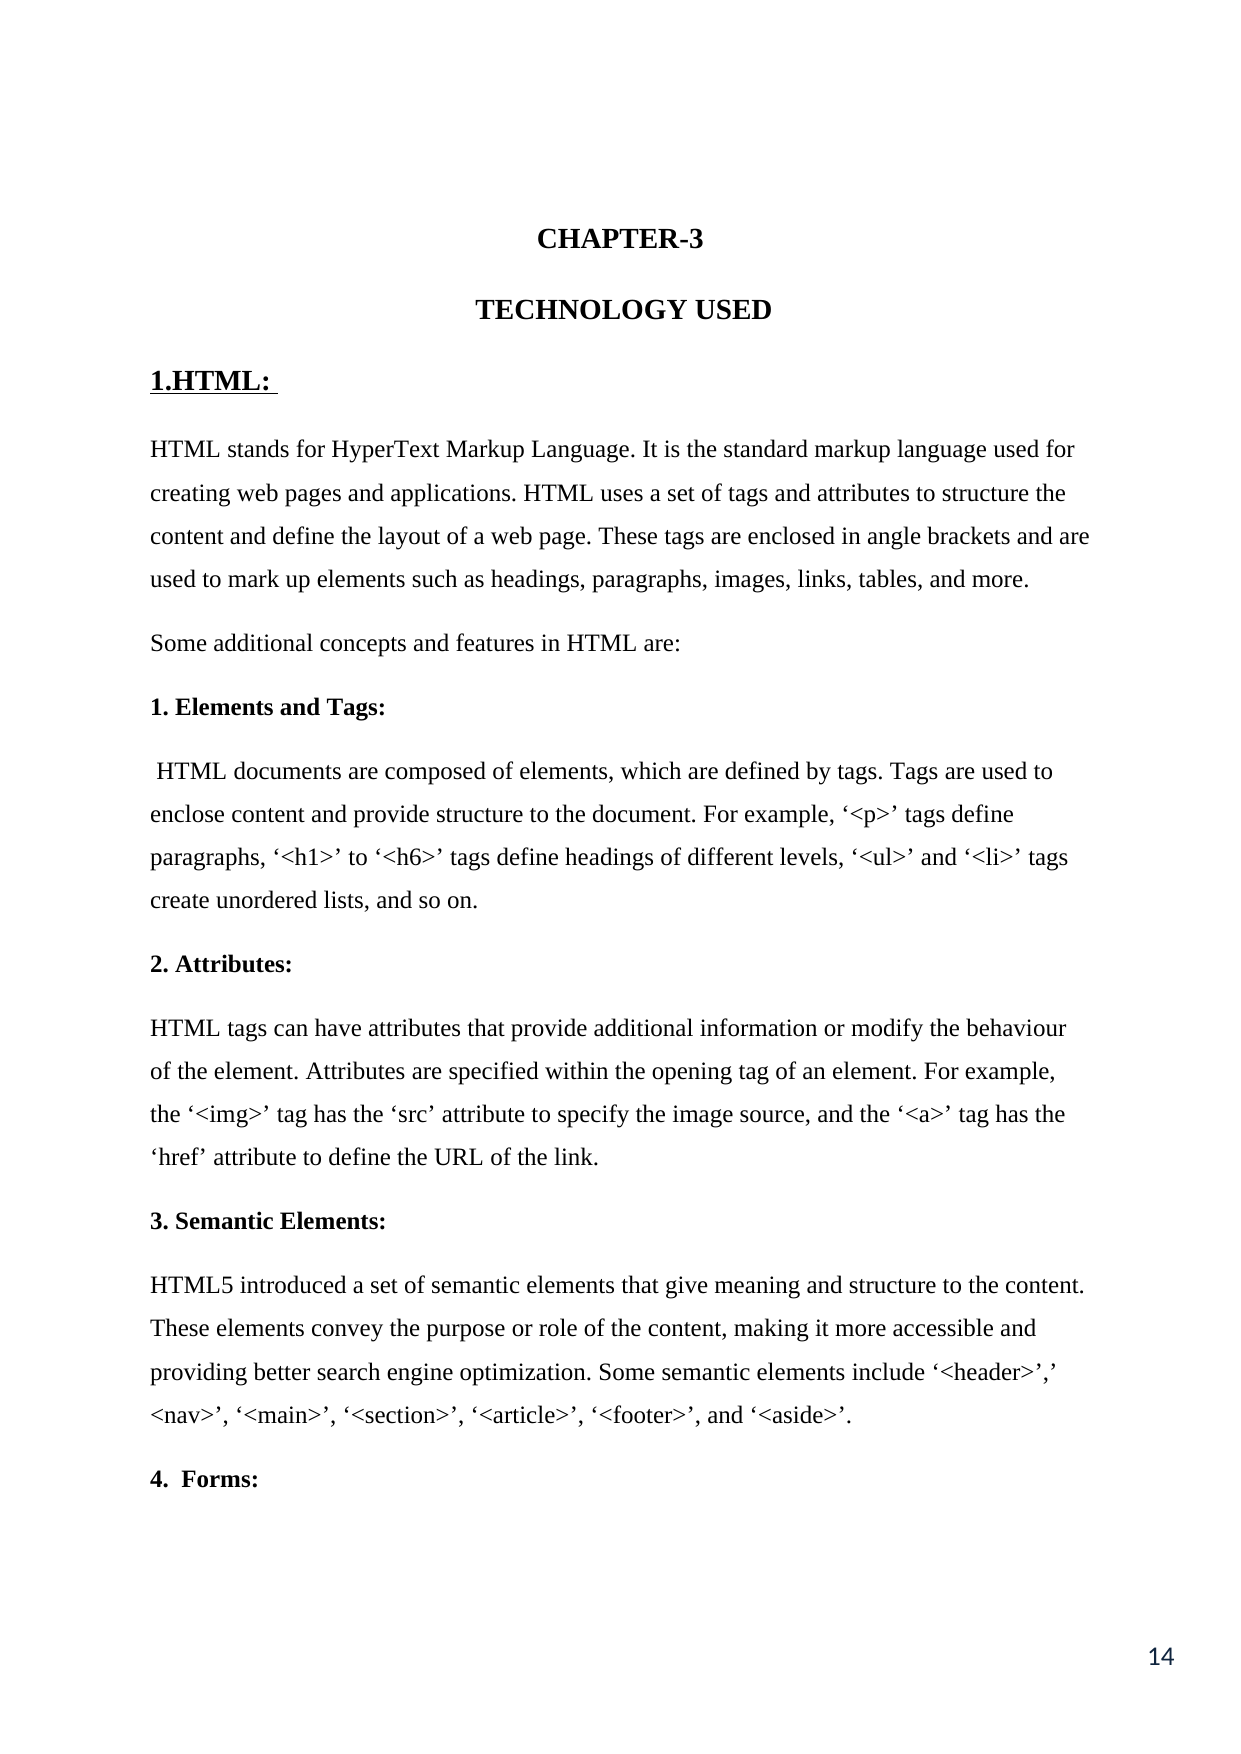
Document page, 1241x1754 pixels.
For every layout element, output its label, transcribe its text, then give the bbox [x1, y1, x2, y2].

text 2. Attributes: [150, 949, 1090, 978]
text 1.HTML: [150, 363, 1090, 397]
text HTML5 introduced a set of semantic elements that give meaning and structure to the content. These elements convey the purpose or role of the content, making it more accessible and providing better search engine optimization. Some semantic elements include ‘<header>’,’ <nav>’, ‘<main>’, ‘<section>’, ‘<article>’, ‘<footer>’, and ‘<aside>’. [150, 1270, 1090, 1428]
text HTML stands for HyperText Markup Language. It is the standard markup language used for creating web pages and applications. HTML uses a set of tags and attributes to structure the content and define the layout of a web page. These tags are enclosed in angle brackets and are used to mark up elements such as headings, paragraphs, images, links, tables, and more. [150, 434, 1090, 593]
text TECHNOLOGY USED [150, 292, 1090, 326]
text Some additional concepts and features in HTML are: [150, 628, 1090, 657]
text 4. Forms: [150, 1464, 1090, 1492]
text 3. Semantic Elements: [150, 1206, 1090, 1235]
text CHAPTER-3 [150, 221, 1090, 255]
text 1. Elements and Tags: [150, 692, 1090, 721]
text HTML tags can have attributes that provide additional information or modify the behaviour of the element. Attributes are specified within the opening tag of an element. For example, the ‘<img>’ tag has the ‘src’ attribute to specify the image source, and the ‘<a>’ tag has the ‘href’ attribute to define the URL of the link. [150, 1013, 1090, 1171]
text HTML documents are composed of elements, which are defined by tags. Tags are used to enclose content and provide structure to the document. For example, ‘<p>’ tags define paragraphs, ‘<h1>’ to ‘<h6>’ tags define headings of different levels, ‘<ul>’ and ‘<li>’ tags create unordered lists, and so on. [150, 756, 1090, 914]
